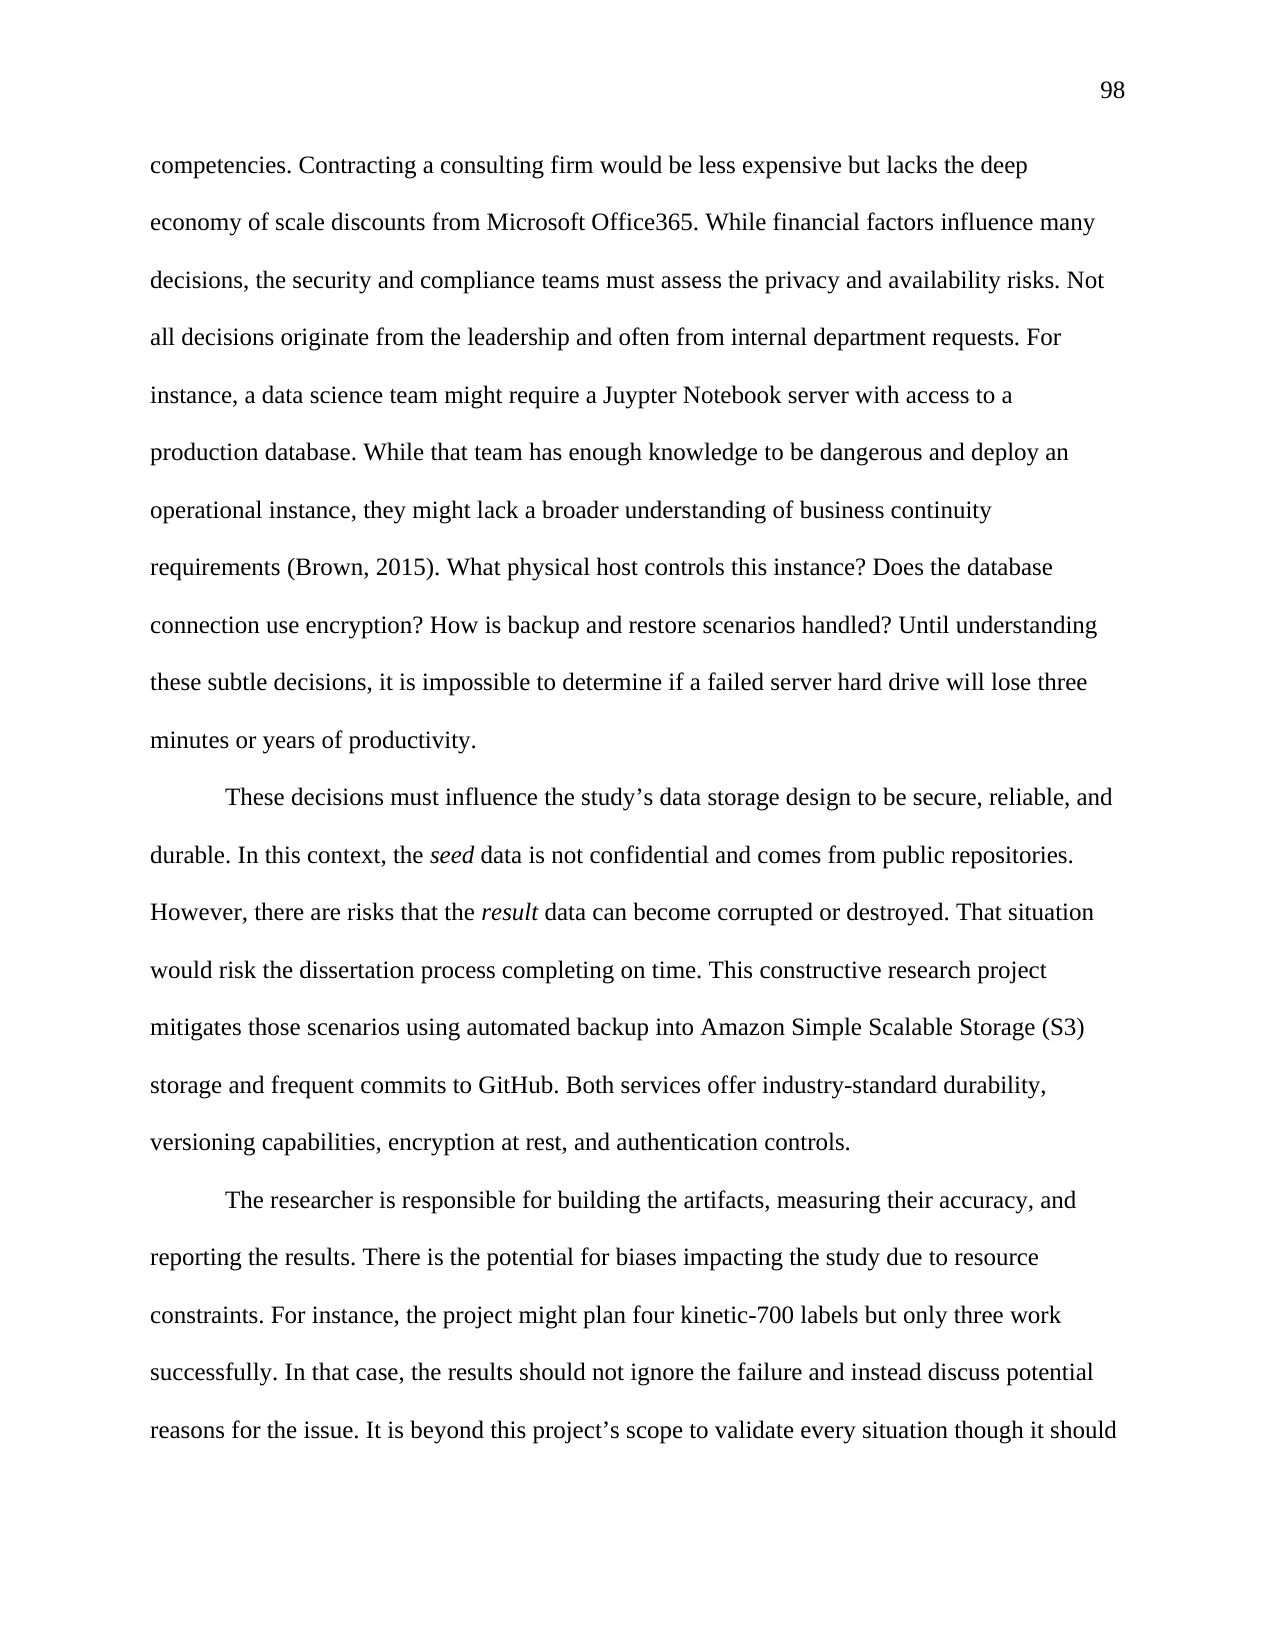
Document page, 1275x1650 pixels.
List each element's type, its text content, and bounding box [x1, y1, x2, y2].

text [150, 150, 1125, 754]
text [150, 1185, 1125, 1444]
text These decisions must influence the study’s data storage design to be secure, reliable, and durable. In this context, the seed data is not confidential and comes from public repositories. However, there are risks that the result data can become corrupted or destroyed. That situation would risk the dissertation process completing on time. This constructive research project mitigates those scenarios using automated backup into Amazon Simple Scalable Storage (S3) storage and frequent commits to GitHub. Both services offer industry-standard durability, versioning capabilities, encryption at rest, and authentication controls. [150, 782, 1125, 1156]
